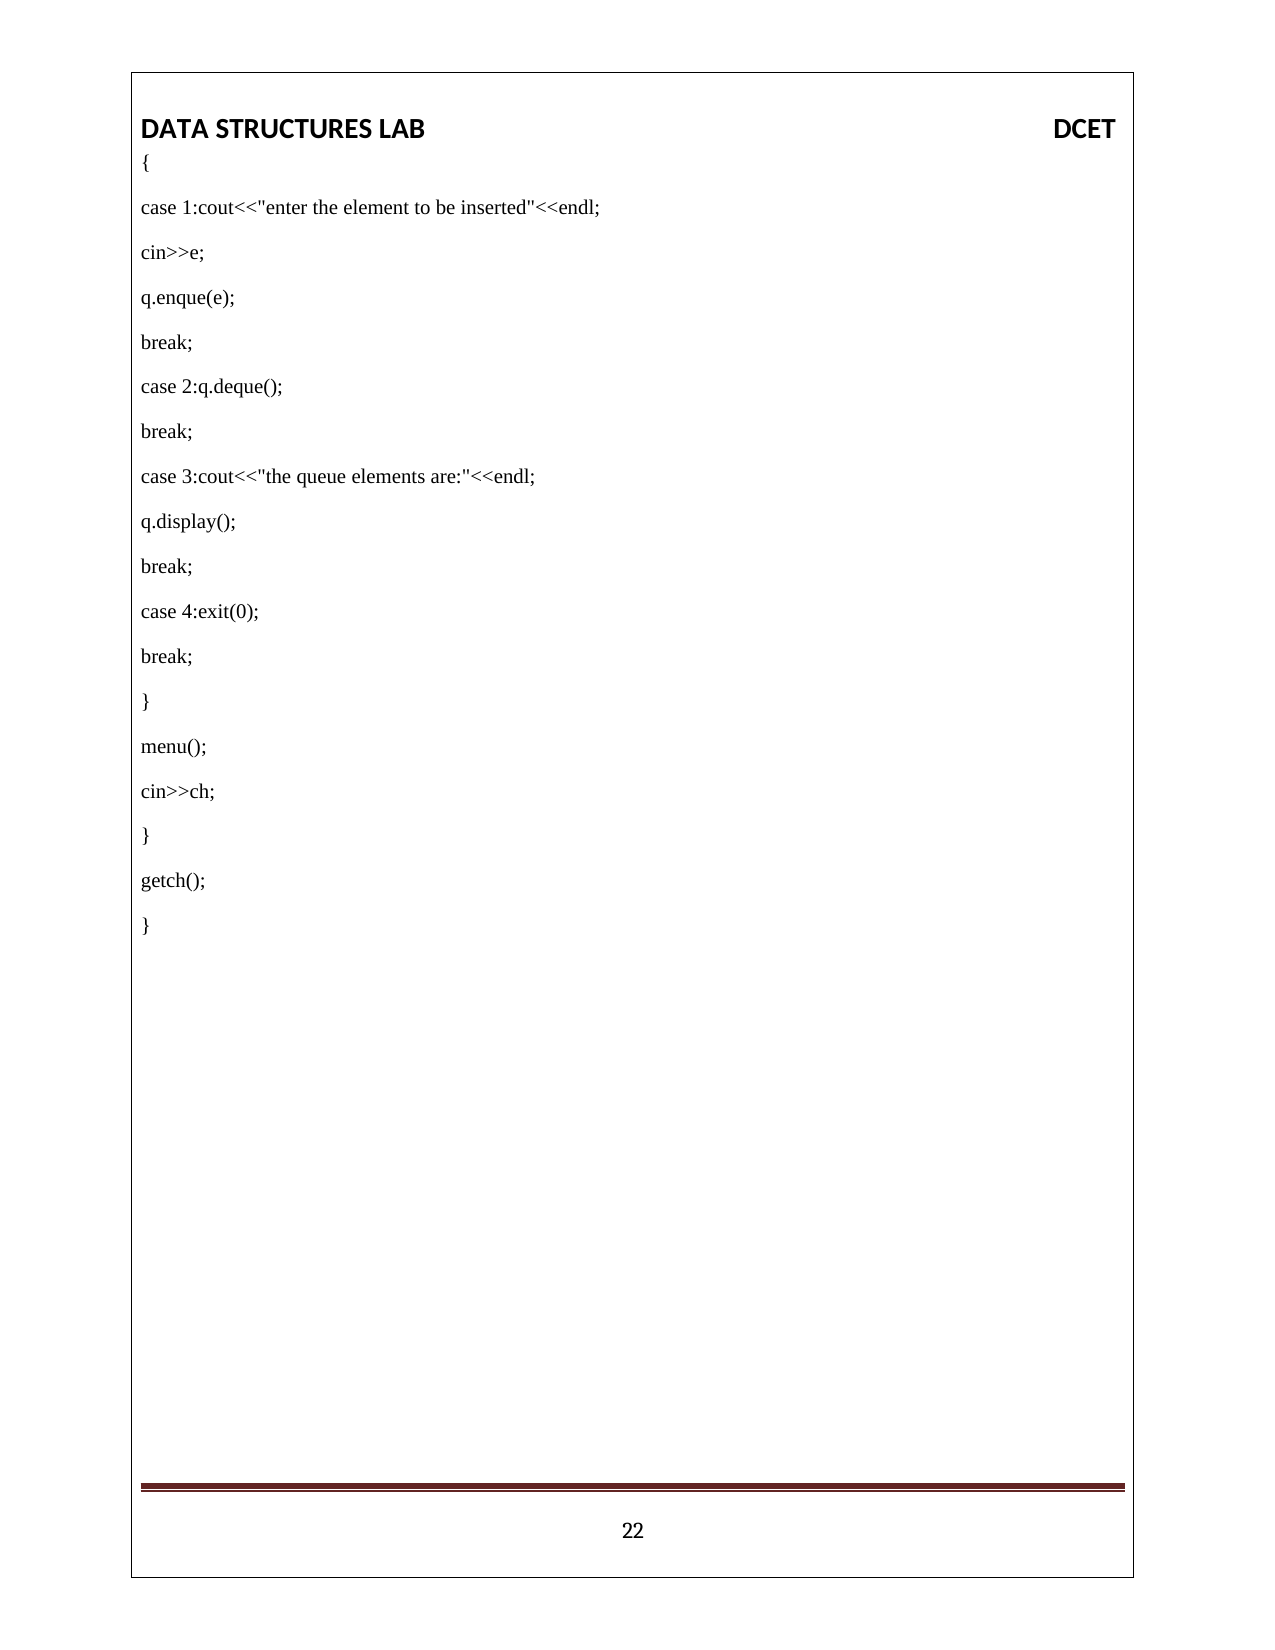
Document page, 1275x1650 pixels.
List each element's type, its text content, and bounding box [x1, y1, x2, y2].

text } [141, 913, 1125, 937]
text getch(); [141, 868, 1125, 892]
text case 4:exit(0); [141, 599, 1125, 623]
text q.display(); [141, 509, 1125, 533]
text case 1:cout<<"enter the element to be inserted"<<endl; [141, 195, 1125, 219]
text break; [141, 644, 1125, 668]
text menu(); [141, 734, 1125, 758]
text } [141, 823, 1125, 847]
text q.enque(e); [141, 285, 1125, 309]
text { [141, 150, 1125, 174]
text break; [141, 554, 1125, 578]
text case 2:q.deque(); [141, 374, 1125, 398]
text cin>>e; [141, 240, 1125, 264]
text case 3:cout<<"the queue elements are:"<<endl; [141, 464, 1125, 488]
text break; [141, 419, 1125, 443]
text break; [141, 329, 1125, 354]
text } [141, 689, 1125, 713]
text cin>>ch; [141, 778, 1125, 803]
